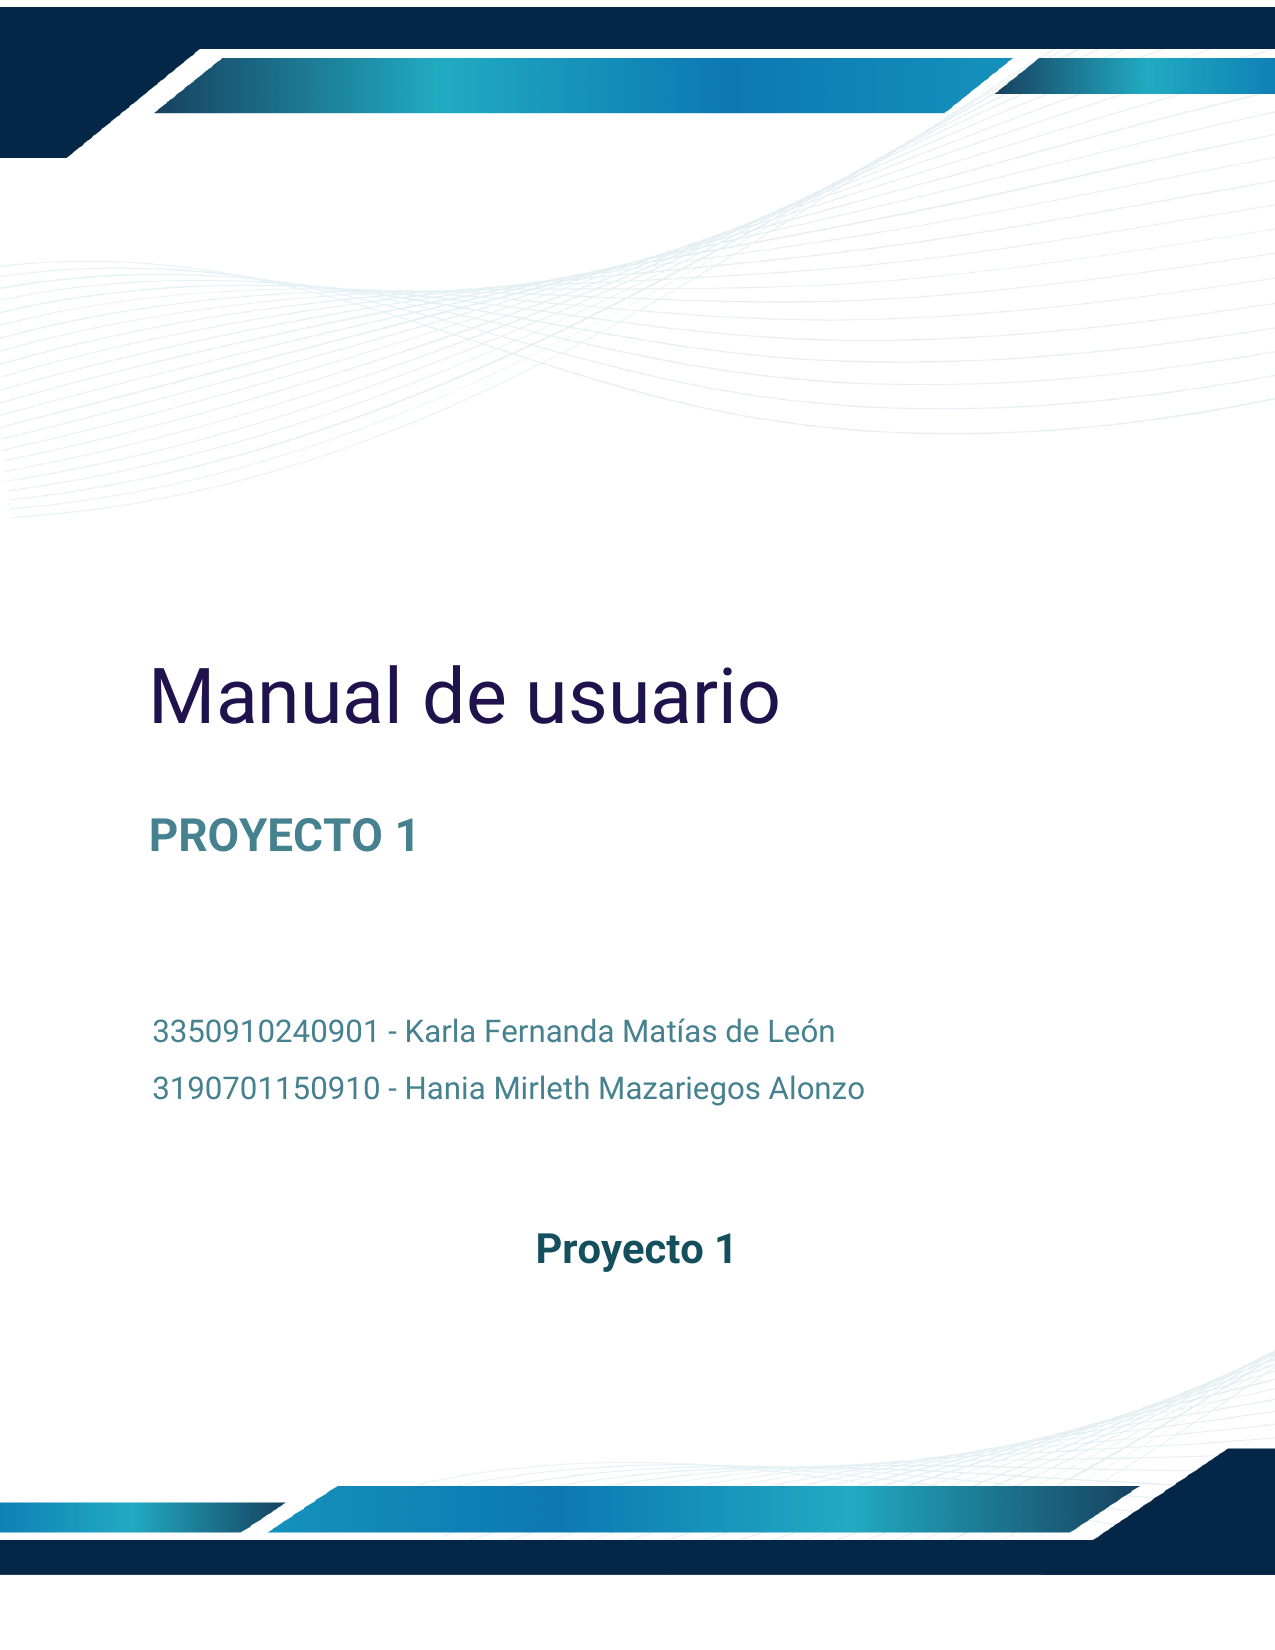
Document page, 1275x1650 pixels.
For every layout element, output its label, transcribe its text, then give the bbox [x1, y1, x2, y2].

subtitle PROYECTO 1 [148, 809, 1125, 862]
subtitle Proyecto 1 [148, 1224, 1125, 1273]
subtitle 3350910240901 - Karla Fernanda Matías de León [152, 1013, 1125, 1050]
subtitle 3190701150910 - Hania Mirleth Mazariegos Alonzo [152, 1071, 1125, 1107]
picture [0, 1342, 1275, 1575]
title Manual de usuario [148, 154, 1125, 743]
picture [0, 7, 1275, 547]
